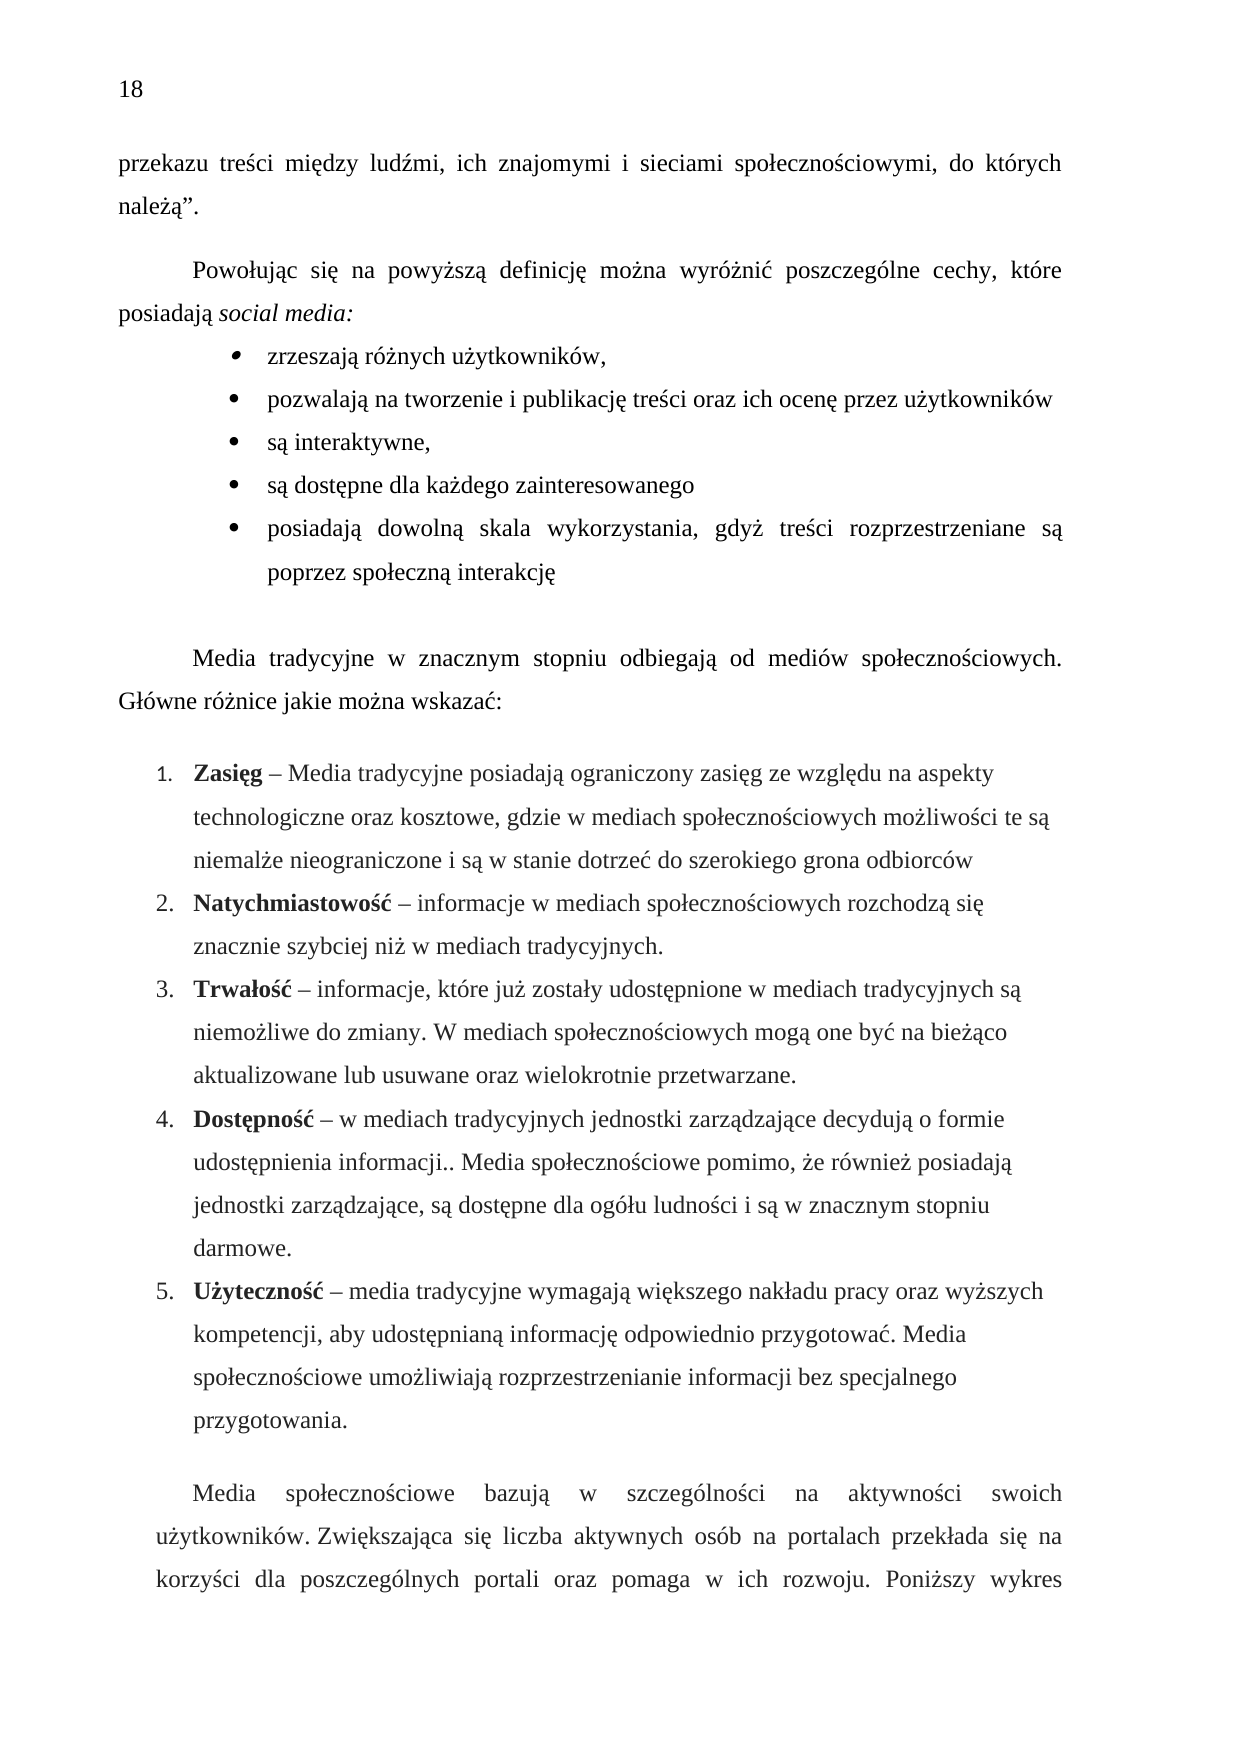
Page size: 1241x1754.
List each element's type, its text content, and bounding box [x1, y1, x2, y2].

list Natychmiastowość – informacje w mediach społecznościowych rozchodzą się znacznie szybciej niż w mediach tradycyjnych. [156, 888, 1063, 960]
list Zasięg – Media tradycyjne posiadają ograniczony zasięg ze względu na aspekty technologiczne oraz kosztowe, gdzie w mediach społecznościowych możliwości te są niemalże nieograniczone i są w stanie dotrzeć do szerokiego grona odbiorców [156, 758, 1063, 874]
text Media tradycyjne w znacznym stopniu odbiegają od mediów społecznościowych. Główne różnice jakie można wskazać: [118, 643, 1063, 715]
list zrzeszają różnych użytkowników, [229, 341, 1063, 370]
list Trwałość – informacje, które już zostały udostępnione w mediach tradycyjnych są niemożliwe do zmiany. W mediach społecznościowych mogą one być na bieżąco aktualizowane lub usuwane oraz wielokrotnie przetwarzane. [156, 974, 1063, 1089]
list są interaktywne, [229, 427, 1063, 456]
text Powołując się na powyższą definicję można wyróżnić poszczególne cechy, które posiadają social media: [118, 255, 1063, 327]
list posiadają dowolną skala wykorzystania, gdyż treści rozprzestrzeniane są poprzez społeczną interakcję [229, 513, 1063, 585]
list pozwalają na tworzenie i publikację treści oraz ich ocenę przez użytkowników [229, 384, 1063, 413]
list Dostępność – w mediach tradycyjnych jednostki zarządzające decydują o formie udostępnienia informacji.. Media społecznościowe pomimo, że również posiadają jednostki zarządzające, są dostępne dla ogółu ludności i są w znacznym stopniu darmowe. [156, 1104, 1063, 1262]
list są dostępne dla każdego zainteresowanego [229, 470, 1063, 499]
list Użyteczność – media tradycyjne wymagają większego nakładu pracy oraz wyższych kompetencji, aby udostępnianą informację odpowiednio przygotować. Media społecznościowe umożliwiają rozprzestrzenianie informacji bez specjalnego przygotowania. [156, 1276, 1063, 1434]
